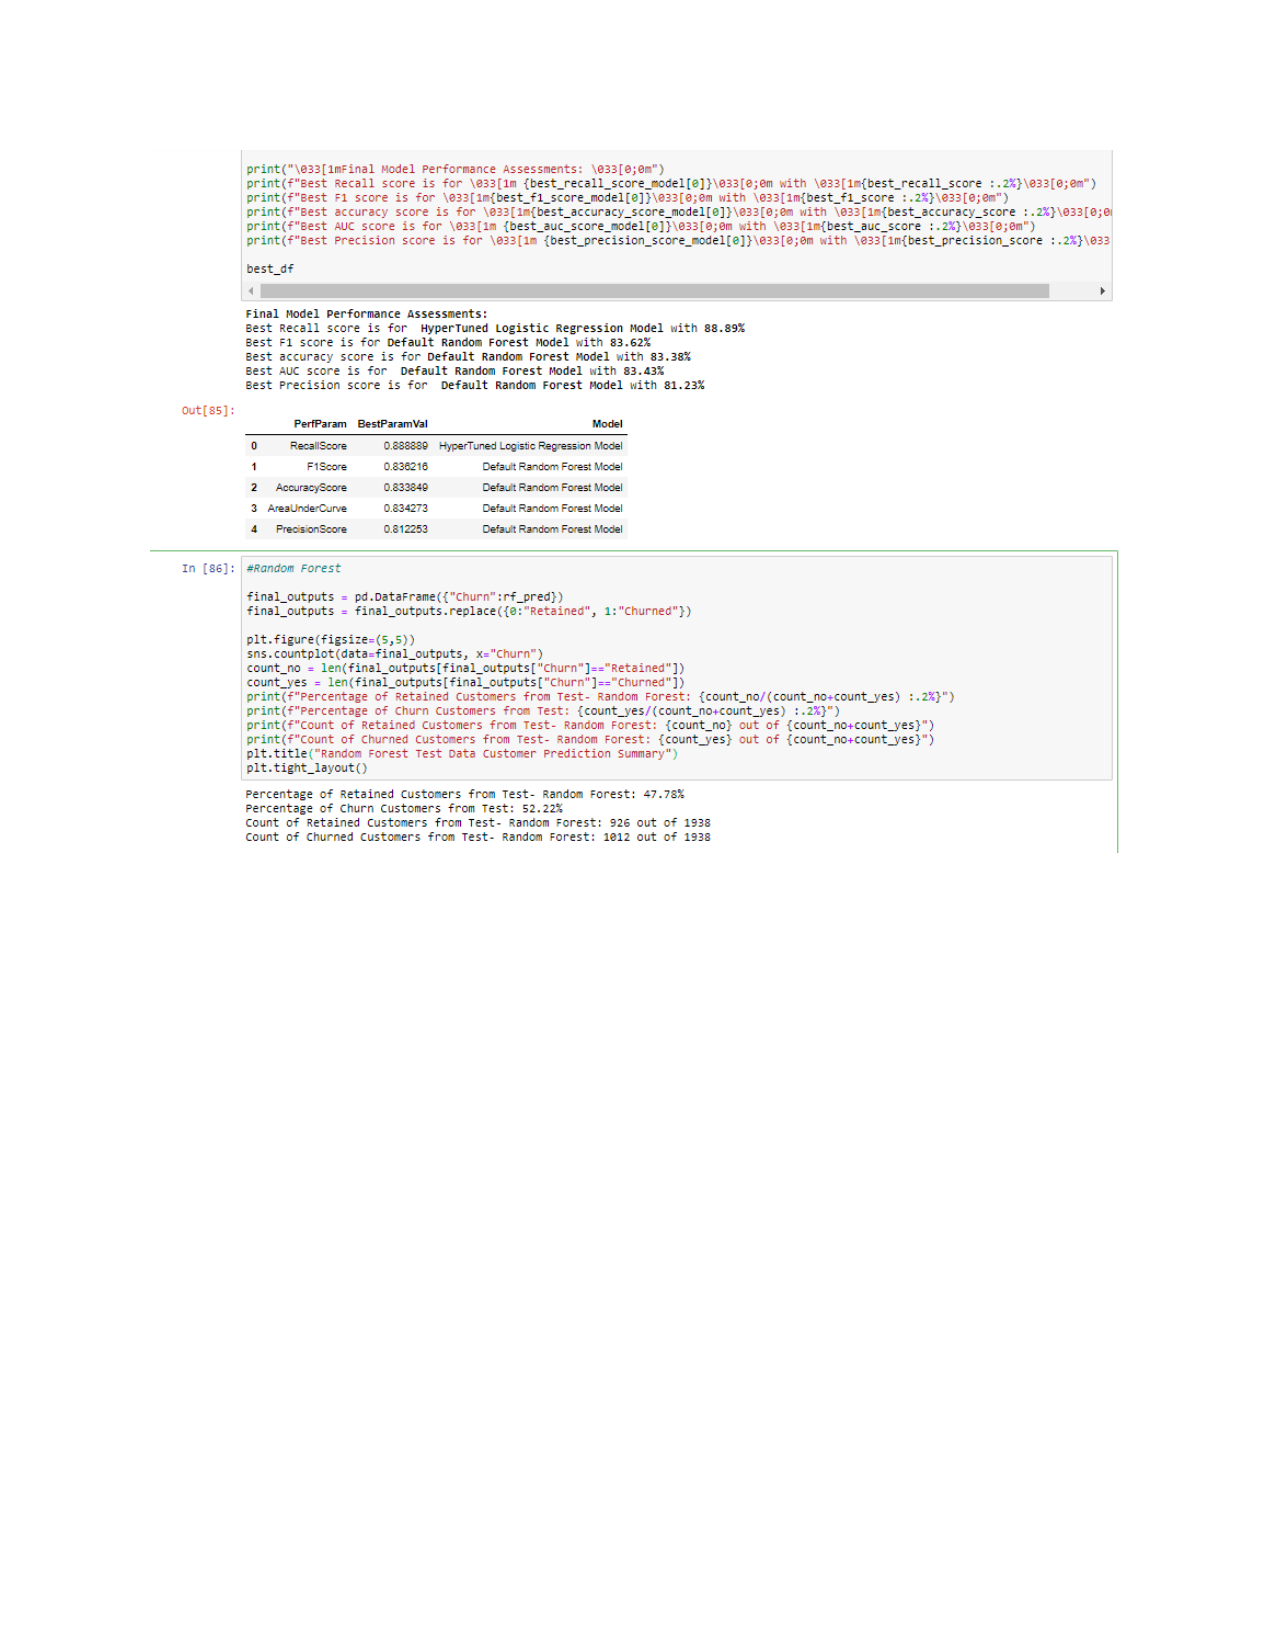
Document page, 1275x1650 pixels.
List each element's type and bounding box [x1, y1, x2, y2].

picture [150, 150, 1125, 853]
